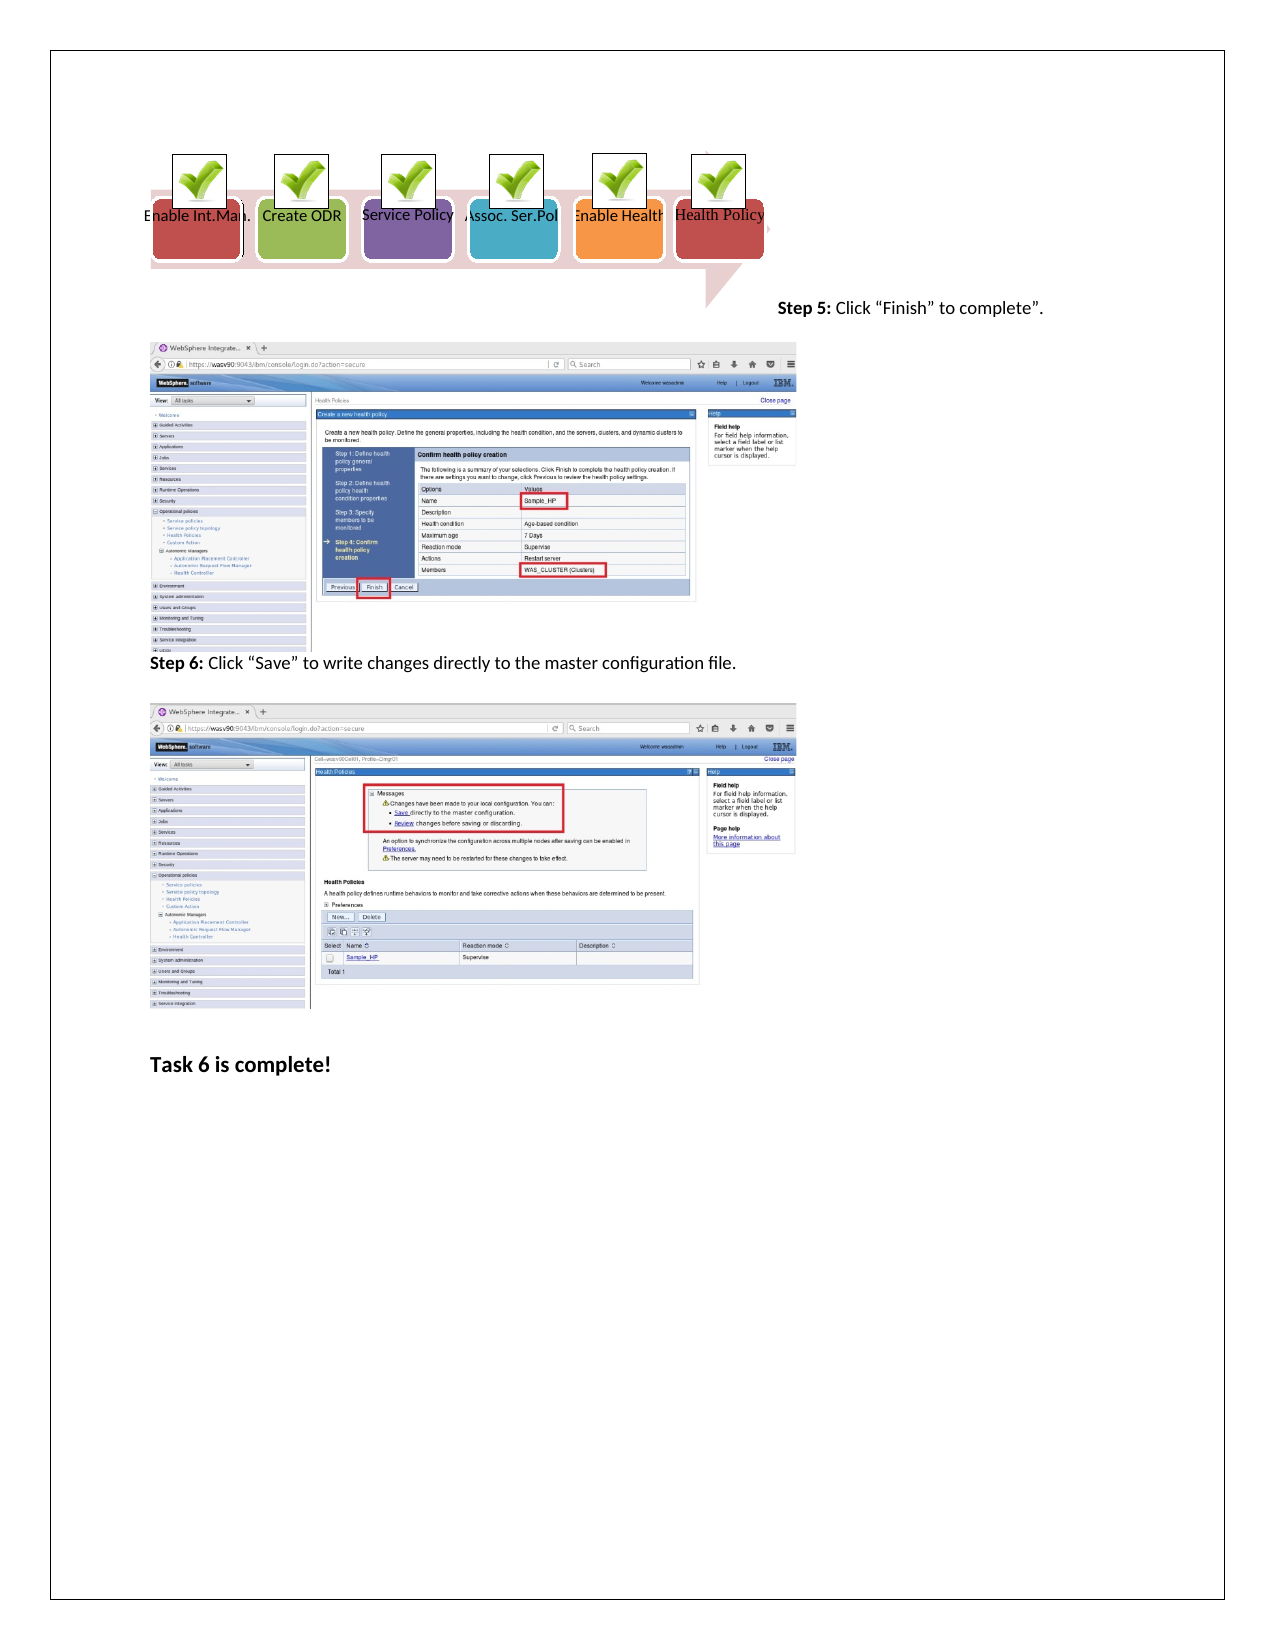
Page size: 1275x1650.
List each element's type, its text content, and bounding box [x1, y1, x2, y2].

text Step 5: Click “Finish” to complete”. [150, 150, 1125, 319]
picture [150, 342, 797, 652]
picture [150, 703, 797, 1009]
text Task 6 is complete! [150, 1050, 1125, 1078]
text Step 6: Click “Save” to write changes directly to the master configuration file. [150, 651, 1125, 674]
